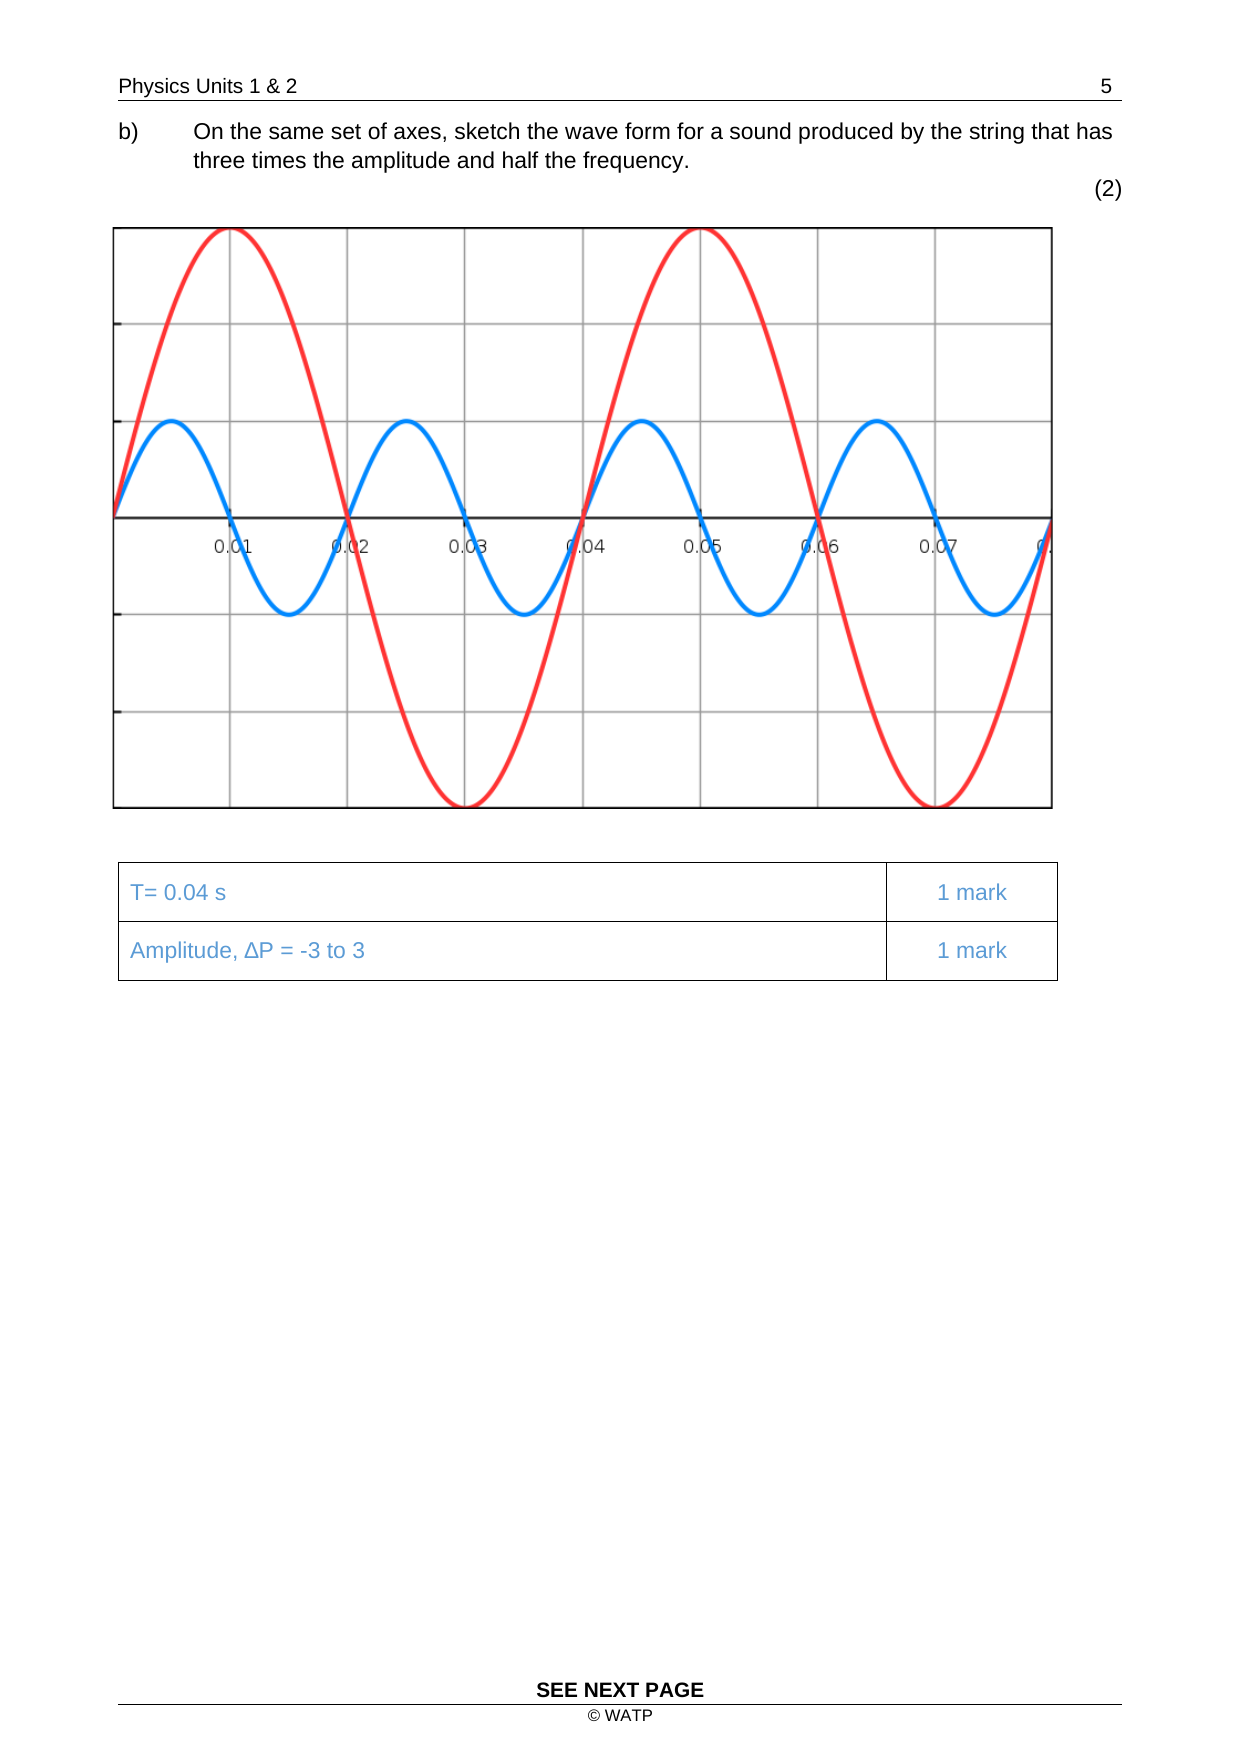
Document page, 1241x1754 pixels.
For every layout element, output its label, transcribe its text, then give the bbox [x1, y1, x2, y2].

table_cell Amplitude, ∆P = -3 to 3 [119, 922, 886, 980]
list On the same set of axes, sketch the wave form for a sound produced by the string that has three times the amplitude and half the frequency. [118, 118, 1122, 173]
table_cell 1 mark [887, 922, 1057, 980]
picture [112, 227, 1053, 809]
table_header 1 mark [887, 863, 1057, 921]
list (2) [118, 175, 1122, 201]
table_header T= 0.04 s [119, 863, 886, 921]
